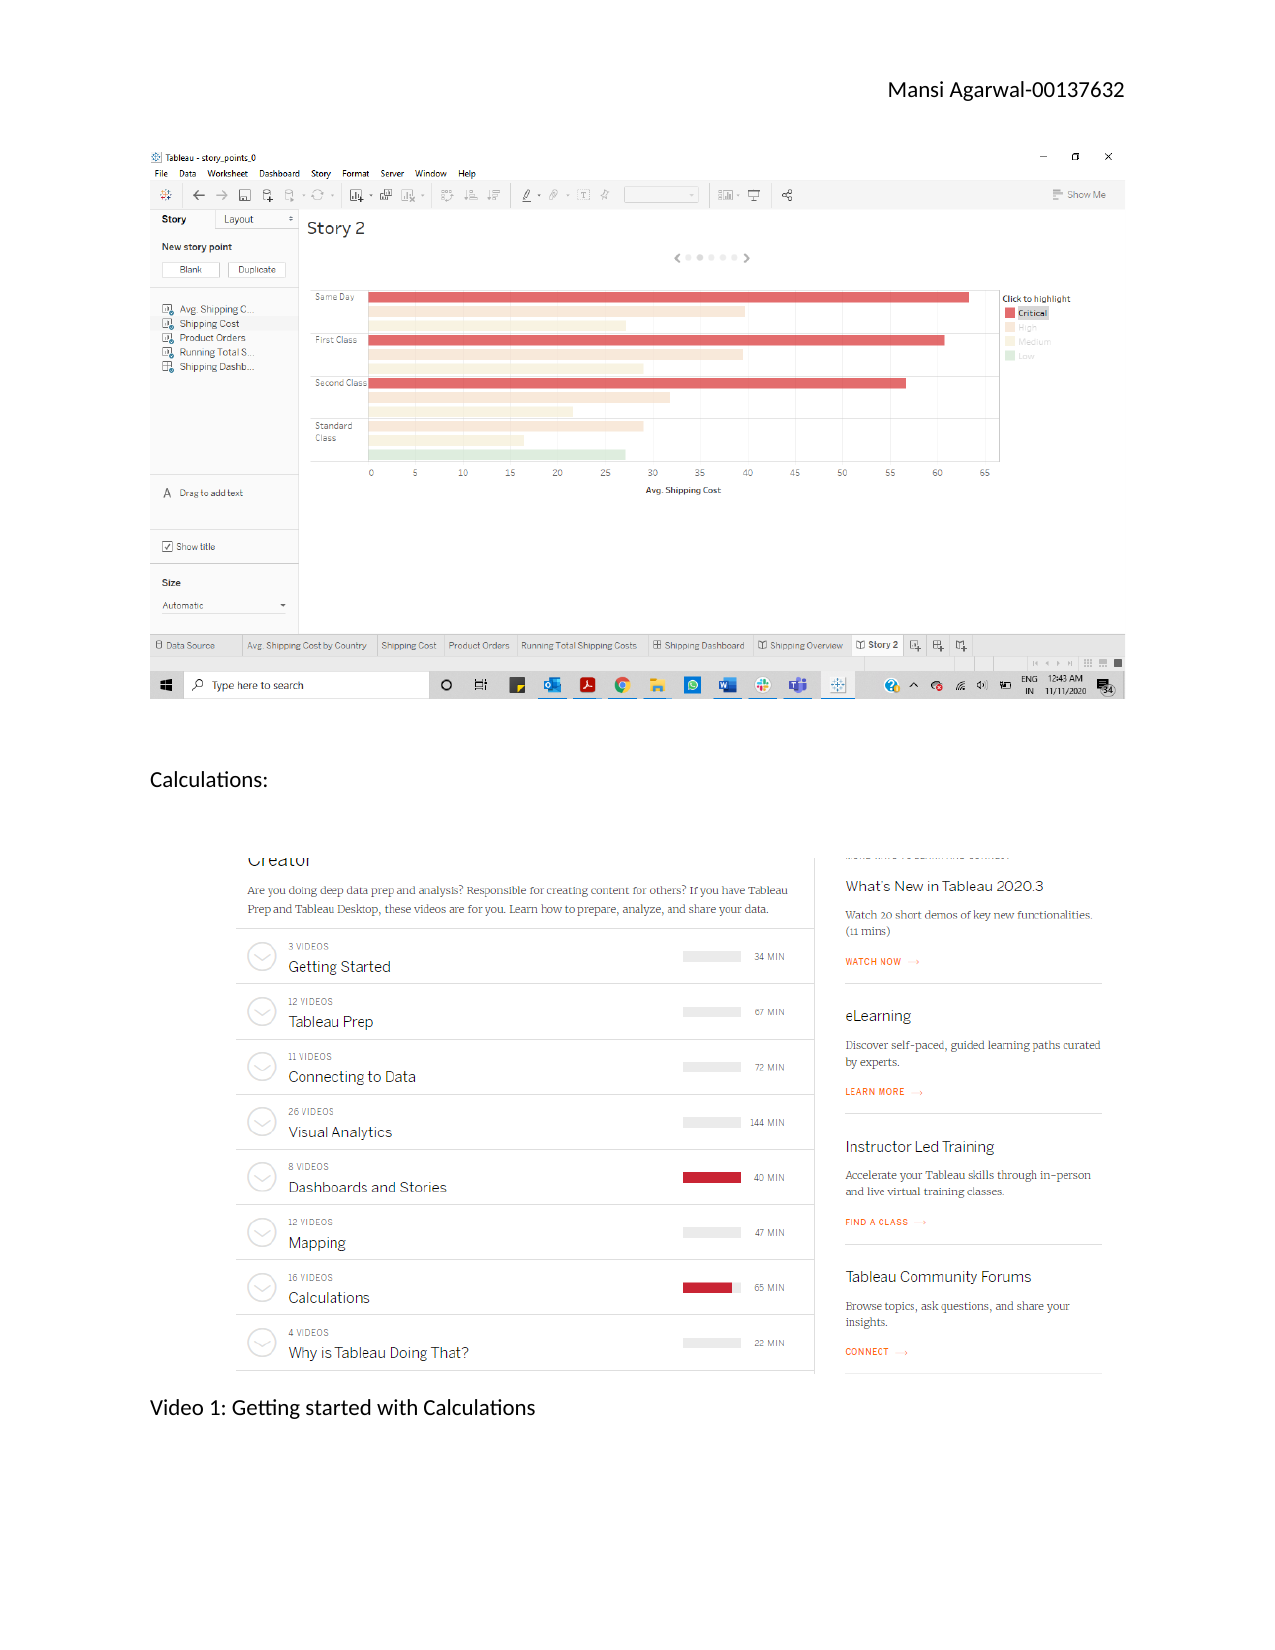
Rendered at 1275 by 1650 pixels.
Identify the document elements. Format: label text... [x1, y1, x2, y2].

text Video 1: Getting started with Calculations [150, 1393, 1125, 1421]
picture [150, 150, 1125, 699]
text Calculations: [150, 765, 1125, 793]
picture [150, 858, 1125, 1374]
